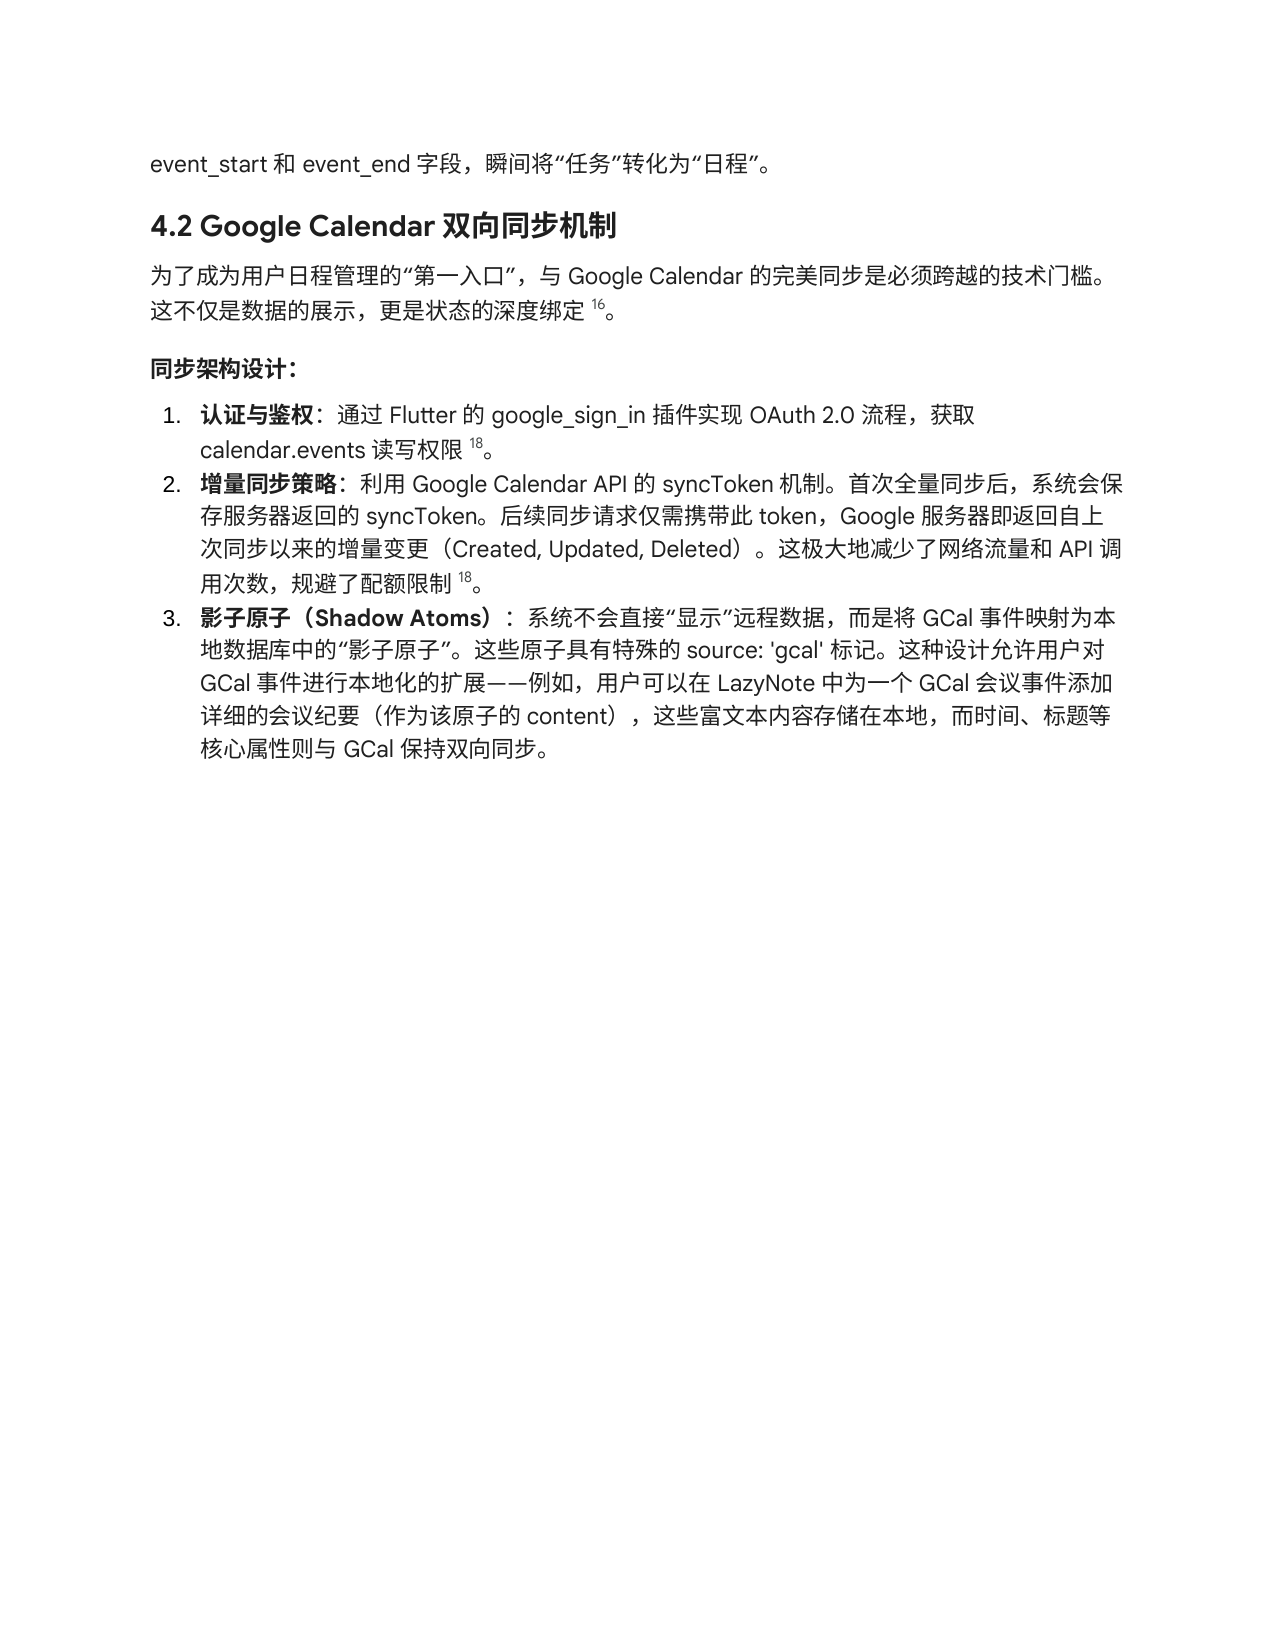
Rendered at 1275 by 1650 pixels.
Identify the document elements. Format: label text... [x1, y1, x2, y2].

list 认证与鉴权：通过 Flutter 的 google_sign_in 插件实现 OAuth 2.0 流程，获取 calendar.events 读写权限 18。 [162, 401, 1125, 465]
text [150, 150, 1125, 179]
text 为了成为用户日程管理的“第一入口”，与 Google Calendar 的完美同步是必须跨越的技术门槛。这不仅是数据的展示，更是状态的深度绑定 16。 [150, 262, 1125, 326]
subtitle 4.2 Google Calendar 双向同步机制 [150, 208, 1125, 244]
list 影子原子（Shadow Atoms）：系统不会直接“显示”远程数据，而是将 GCal 事件映射为本地数据库中的“影子原子”。这些原子具有特殊的 source: 'gcal' 标记。这种设计允许用户对 GCal 事件进行本地化的扩展——例如，用户可以在 LazyNote 中为一个 GCal 会议事件添加详细的会议纪要（作为该原子的 content），这些富文本内容存储在本地，而时间、标题等核心属性则与 GCal 保持双向同步。 [162, 604, 1125, 764]
text 同步架构设计： [150, 356, 1125, 384]
list 增量同步策略：利用 Google Calendar API 的 syncToken 机制。首次全量同步后，系统会保存服务器返回的 syncToken。后续同步请求仅需携带此 token，Google 服务器即返回自上次同步以来的增量变更（Created, Updated, Deleted）。这极大地减少了网络流量和 API 调用次数，规避了配额限制 18。 [162, 470, 1125, 600]
